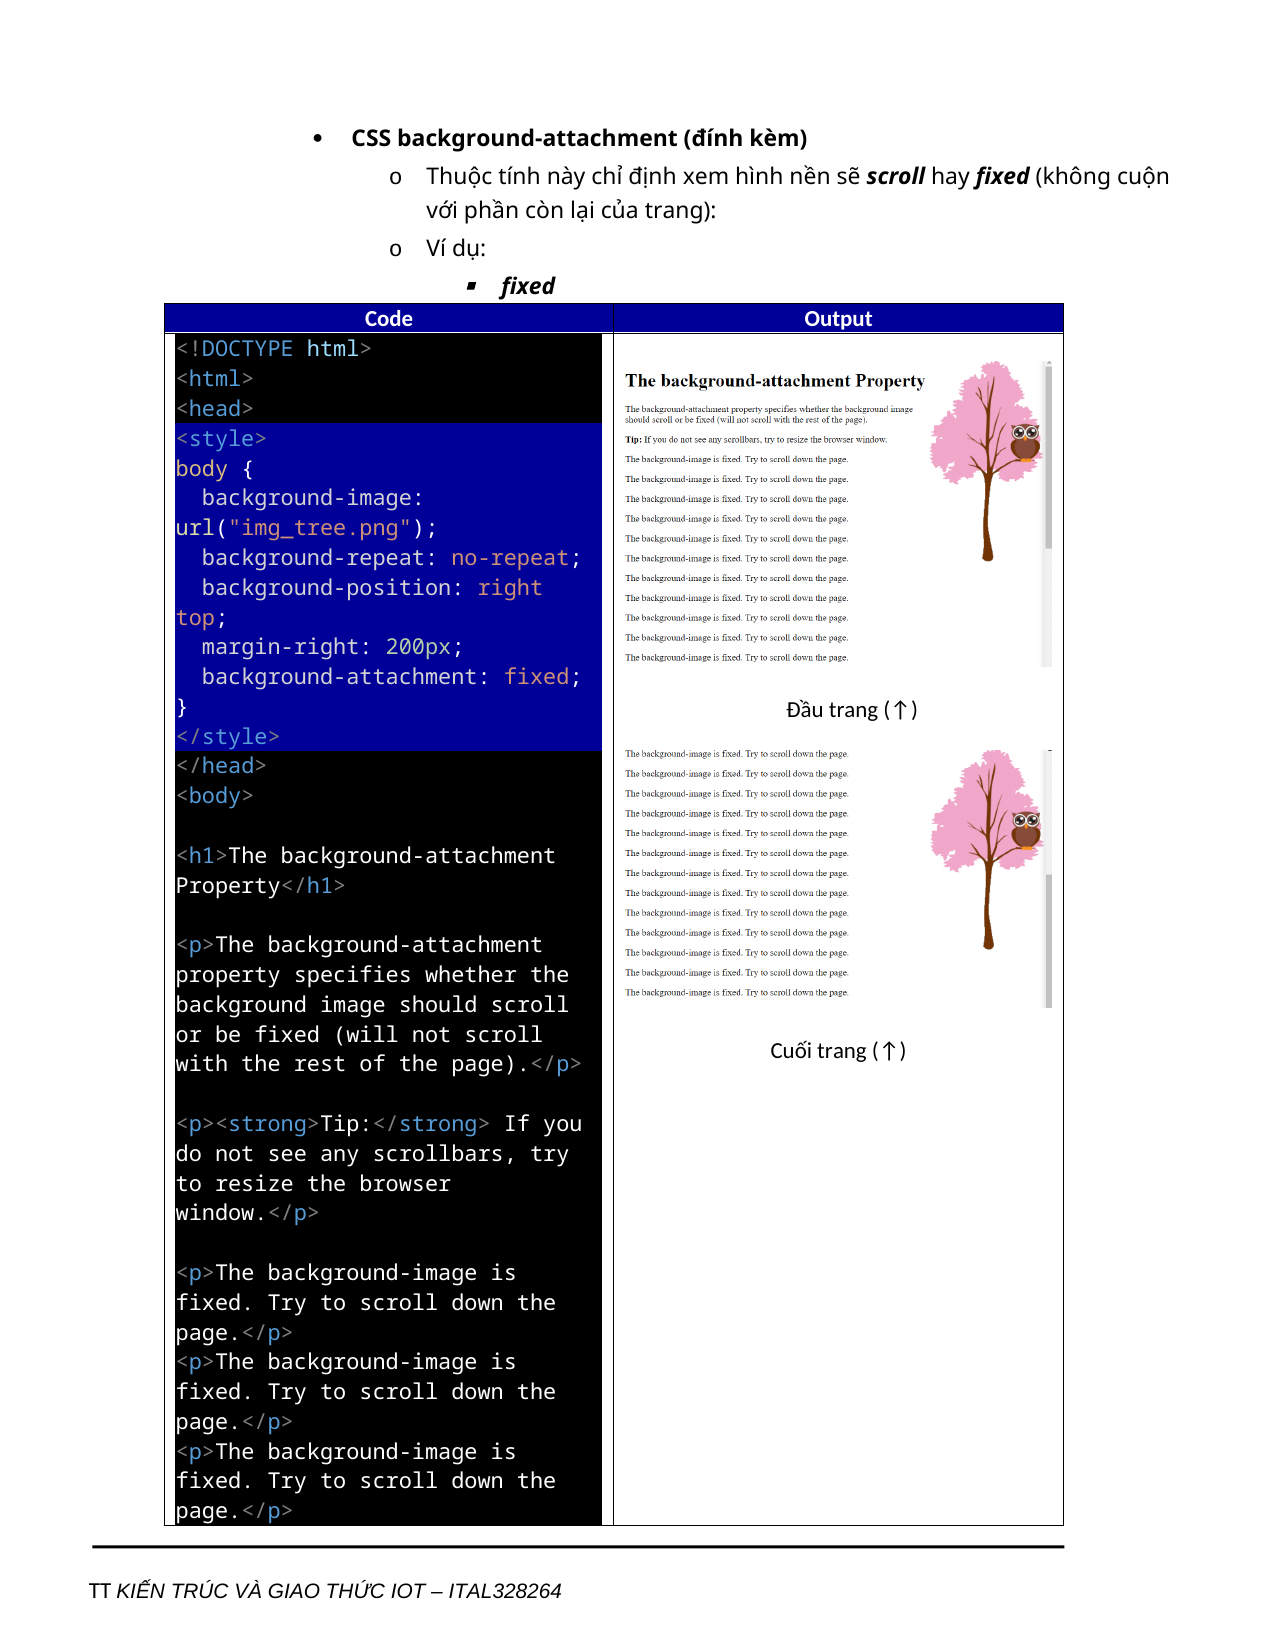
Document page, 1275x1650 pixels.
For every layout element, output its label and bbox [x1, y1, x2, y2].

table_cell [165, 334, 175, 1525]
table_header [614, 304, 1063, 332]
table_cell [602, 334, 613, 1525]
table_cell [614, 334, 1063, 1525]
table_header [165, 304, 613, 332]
picture [625, 750, 1052, 1008]
picture [625, 361, 1052, 667]
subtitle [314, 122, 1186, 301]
